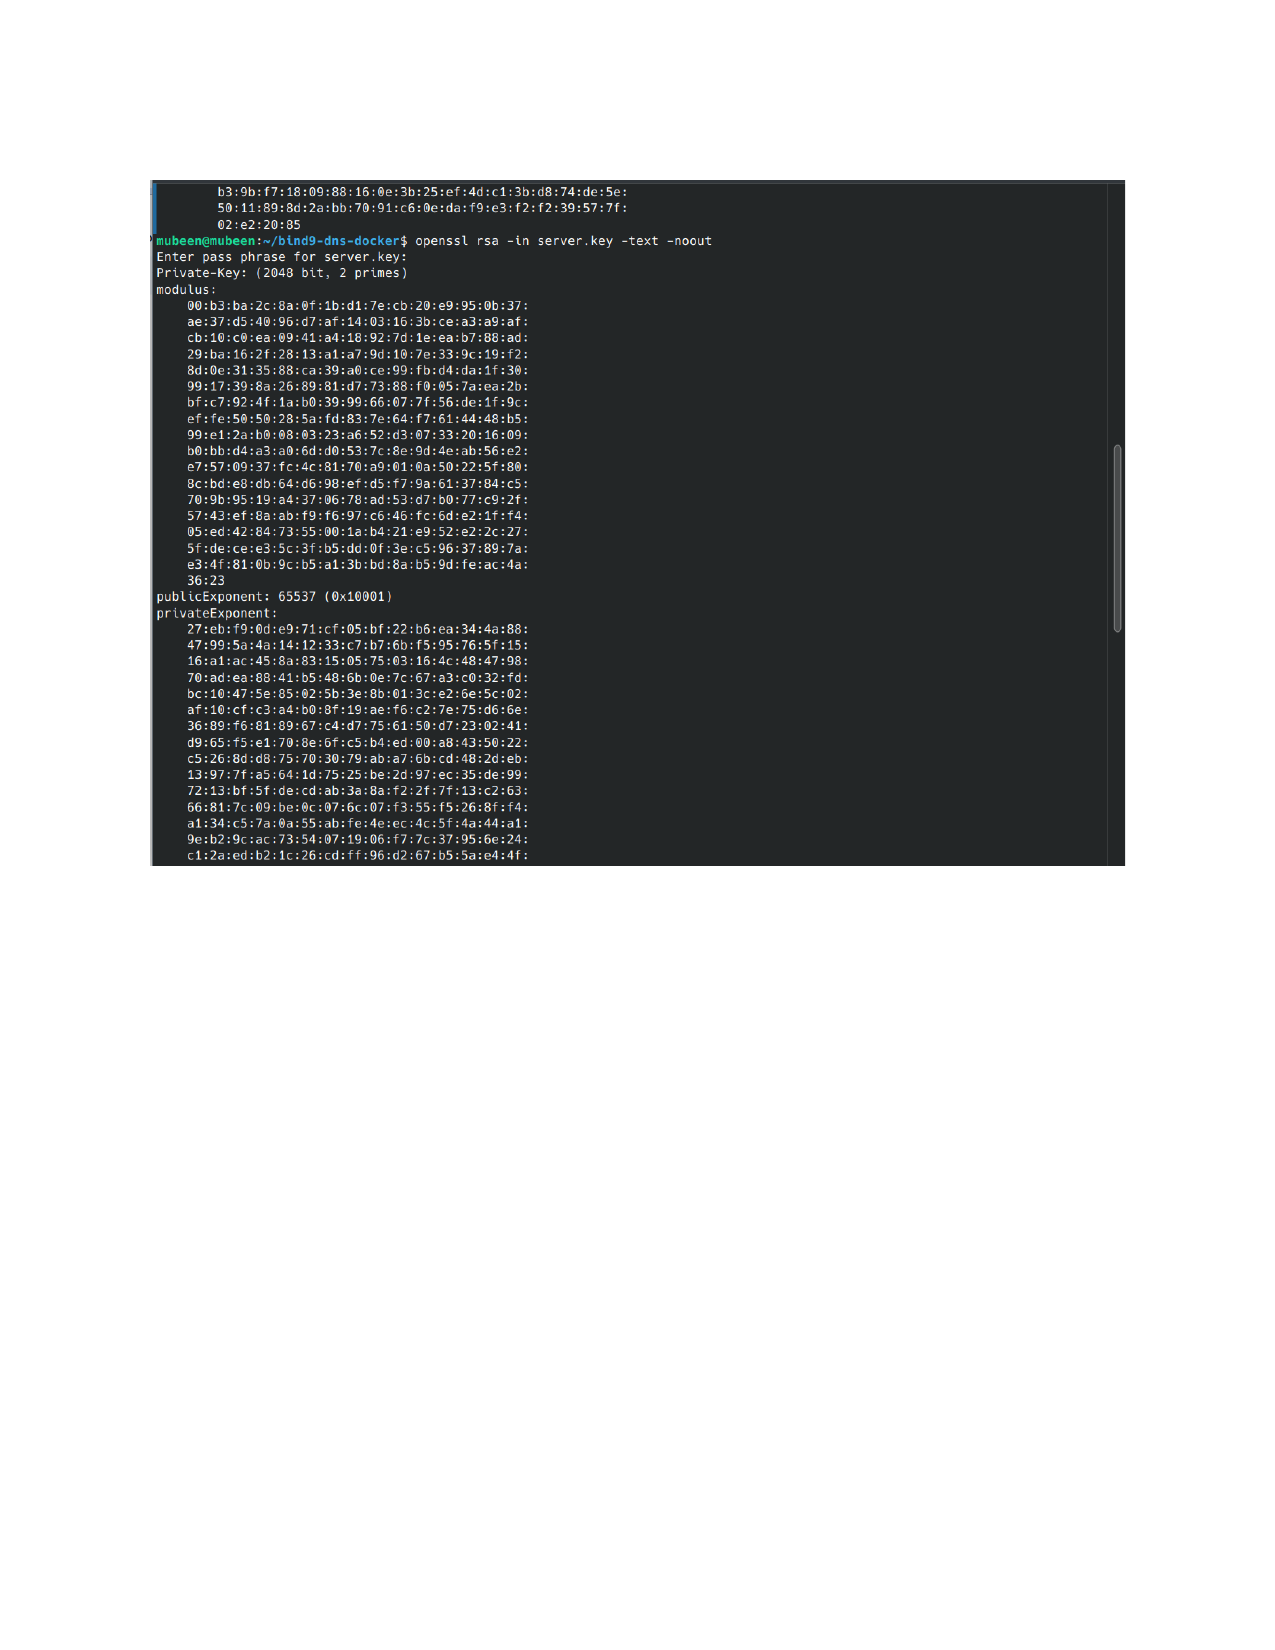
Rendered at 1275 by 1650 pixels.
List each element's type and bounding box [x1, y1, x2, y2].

picture [150, 180, 1125, 866]
